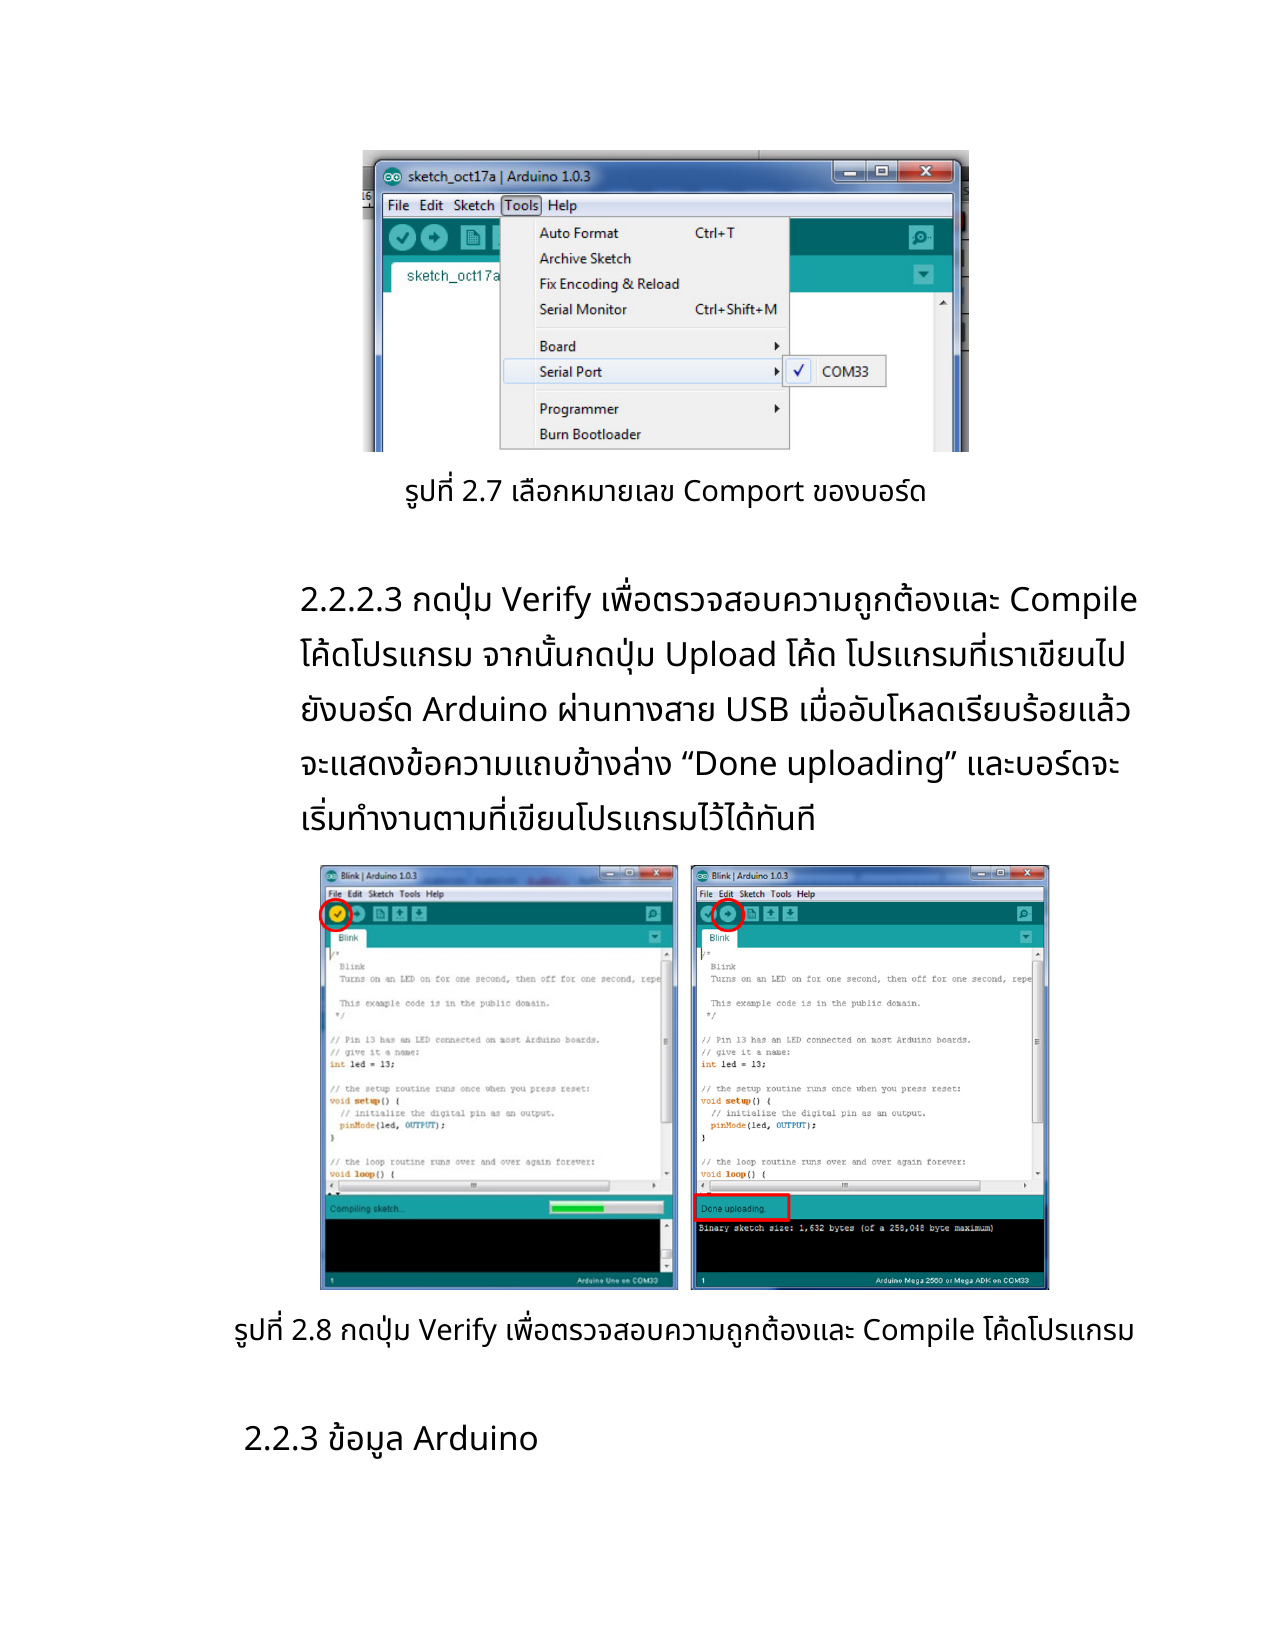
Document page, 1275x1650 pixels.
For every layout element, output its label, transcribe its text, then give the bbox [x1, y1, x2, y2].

picture [362, 150, 969, 452]
picture [318, 865, 1050, 1290]
text 2.2.2.3 กดปุ่ม Verify เพื่อตรวจสอบความถูกต้องและ Compile โค้ดโปรแกรม จากนั้นกดปุ่ม Upload โค้ด โปรแกรมที่เราเขียนไปยังบอร์ด Arduino ผ่านทางสาย USB เมื่ออับโหลดเรียบร้อยแล้ว จะแสดงข้อความแถบข้างล่าง “Done uploading” และบอร์ดจะเริ่มทำงานตามที่เขียนโปรแกรมไว้ได้ทันที [300, 576, 1144, 845]
text รูปที่ 2.8 กดปุ่ม Verify เพื่อตรวจสอบความถูกต้องและ Compile โค้ดโปรแกรม [187, 1309, 1144, 1353]
text 2.2.3 ข้อมูล Arduino [187, 1414, 1144, 1465]
text รูปที่ 2.7 เลือกหมายเลข Comport ของบอร์ด [187, 471, 1144, 515]
